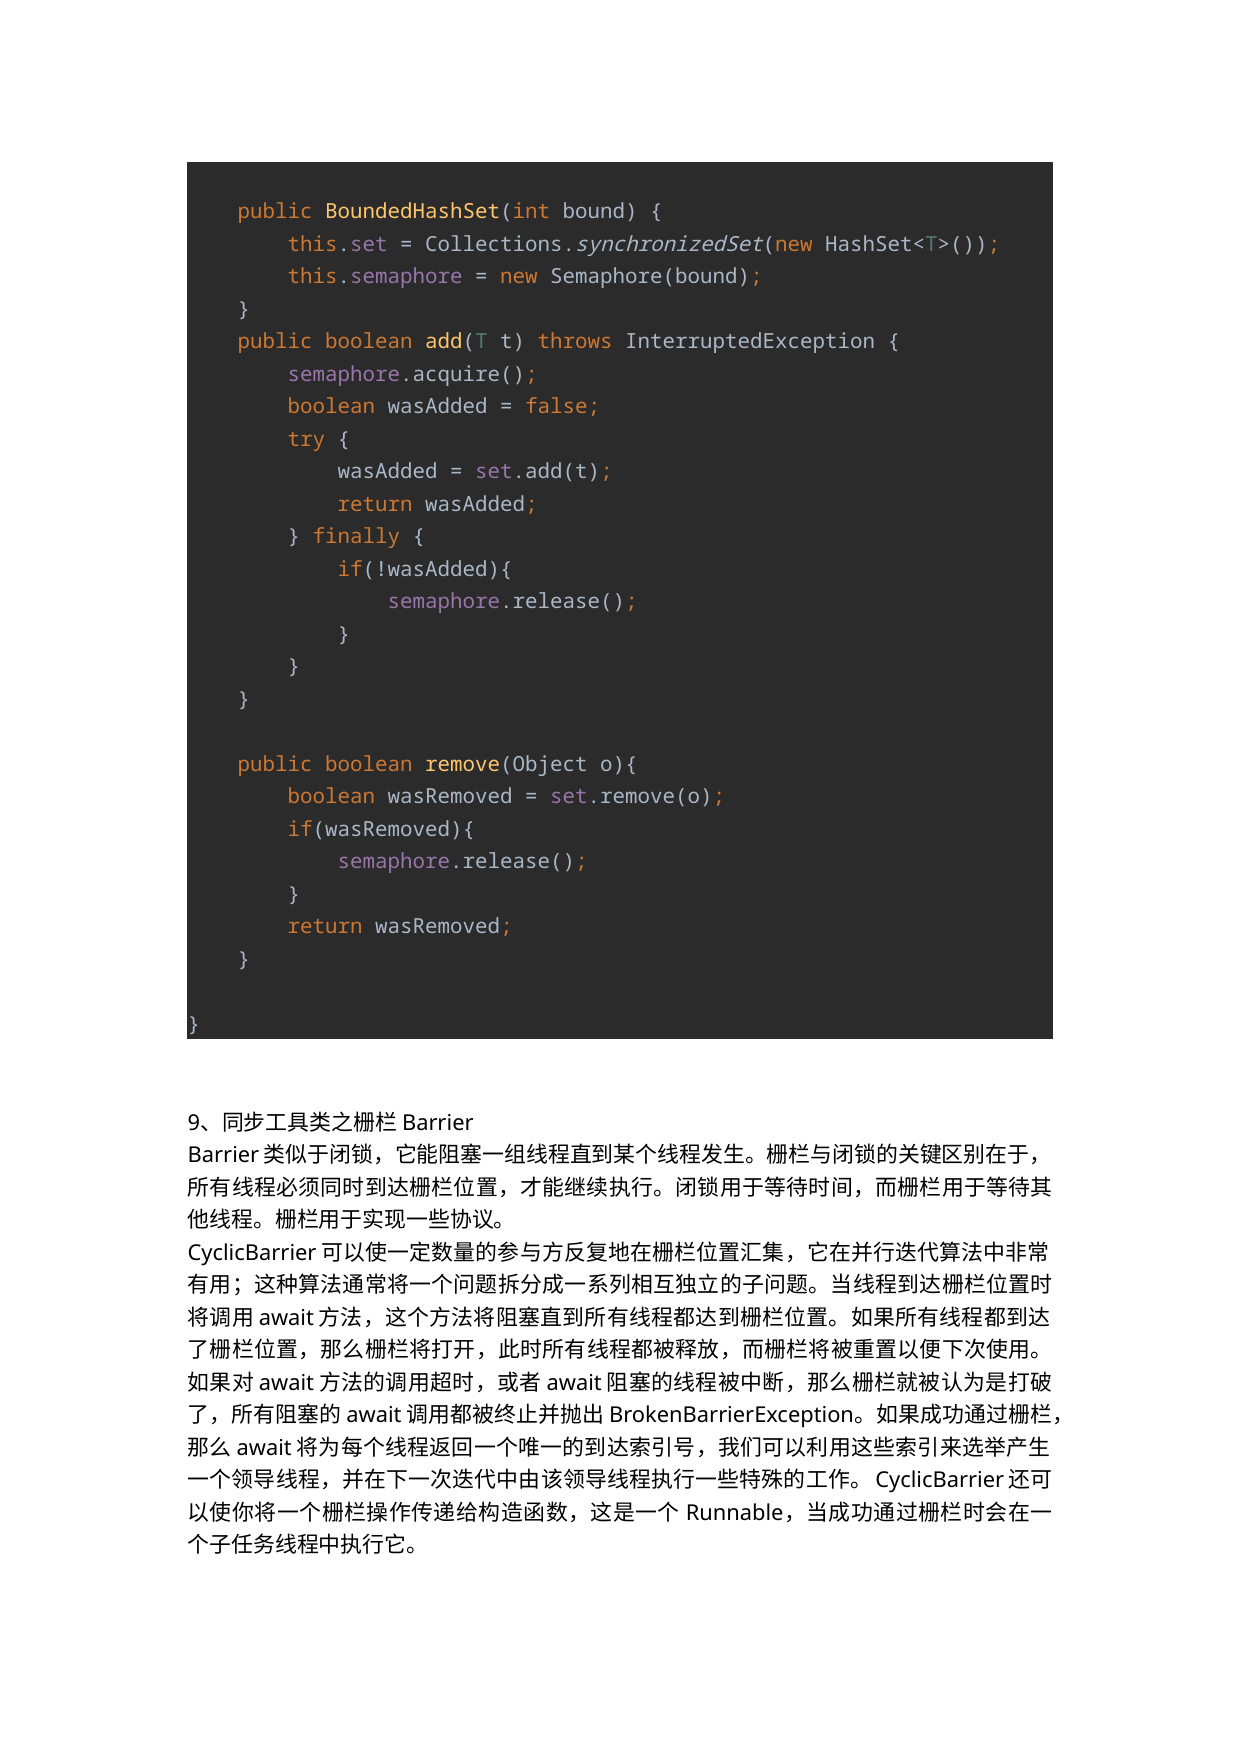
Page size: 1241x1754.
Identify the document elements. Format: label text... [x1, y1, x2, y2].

text CyclicBarrier可以使一定数量的参与方反复地在栅栏位置汇集，它在并行迭代算法中非常有用；这种算法通常将一个问题拆分成一系列相互独立的子问题。当线程到达栅栏位置时将调用await方法，这个方法将阻塞直到所有线程都达到栅栏位置。如果所有线程都到达了栅栏位置，那么栅栏将打开，此时所有线程都被释放，而栅栏将被重置以便下次使用。如果对await方法的调用超时，或者await阻塞的线程被中断，那么栅栏就被认为是打破了，所有阻塞的await调用都被终止并抛出BrokenBarrierException。如果成功通过栅栏，那么await将为每个线程返回一个唯一的到达索引号，我们可以利用这些索引来选举产生一个领导线程，并在下一次迭代中由该领导线程执行一些特殊的工作。CyclicBarrier还可以使你将一个栅栏操作传递给构造函数，这是一个Runnable，当成功通过栅栏时会在一个子任务线程中执行它。 [187, 1234, 1053, 1559]
text Barrier类似于闭锁，它能阻塞一组线程直到某个线程发生。栅栏与闭锁的关键区别在于，所有线程必须同时到达栅栏位置，才能继续执行。闭锁用于等待时间，而栅栏用于等待其他线程。栅栏用于实现一些协议。 [187, 1137, 1053, 1234]
text 9、同步工具类之栅栏 Barrier [187, 1104, 1053, 1137]
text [187, 162, 1053, 1039]
